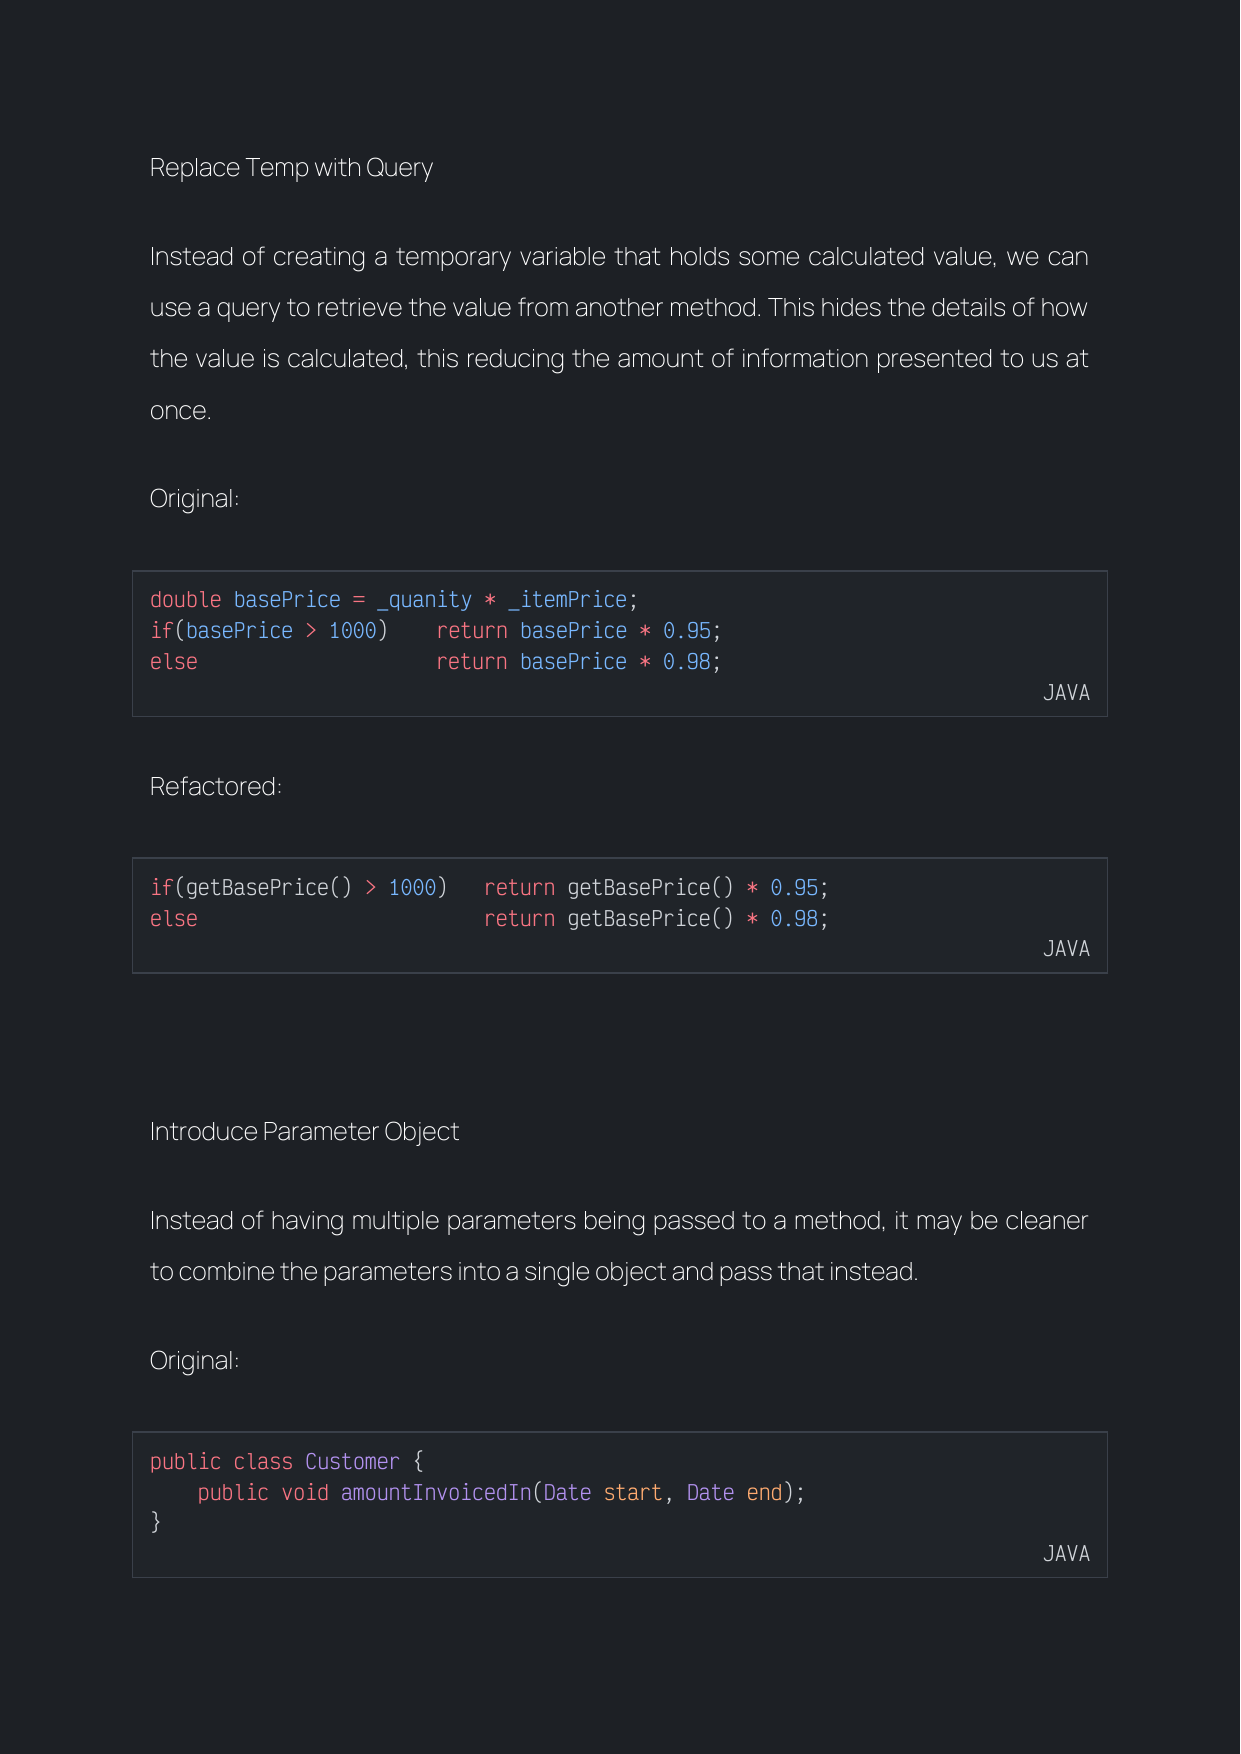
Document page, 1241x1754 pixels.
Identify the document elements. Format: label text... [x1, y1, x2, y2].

text Refactored: [150, 768, 1090, 803]
text Original: [150, 481, 1090, 515]
text JAVA [133, 662, 1107, 716]
subtitle Introduce Parameter Object [150, 1114, 1090, 1148]
text JAVA [133, 919, 1107, 972]
text JAVA [133, 1524, 1107, 1577]
text public class Customer { public void amountInvoicedIn(Date start, Date end); } [133, 1433, 1107, 1524]
text if(getBasePrice() > 1000) return getBasePrice() * 0.95; else return getBasePrice() * 0.98; [133, 859, 1107, 919]
text Original: [150, 1342, 1090, 1377]
text Instead of having multiple parameters being passed to a method, it may be cleaner to combine the parameters into a single object and pass that instead. [150, 1202, 1090, 1288]
subtitle Replace Temp with Query [150, 150, 1090, 184]
text double basePrice = _quanity * _itemPrice; if(basePrice > 1000) return basePrice * 0.95; else return basePrice * 0.98; [133, 572, 1107, 662]
text Instead of creating a temporary variable that holds some calculated value, we can use a query to retrieve the value from another method. This hides the details of how the value is calculated, this reducing the amount of information presented to us at once. [150, 239, 1090, 427]
